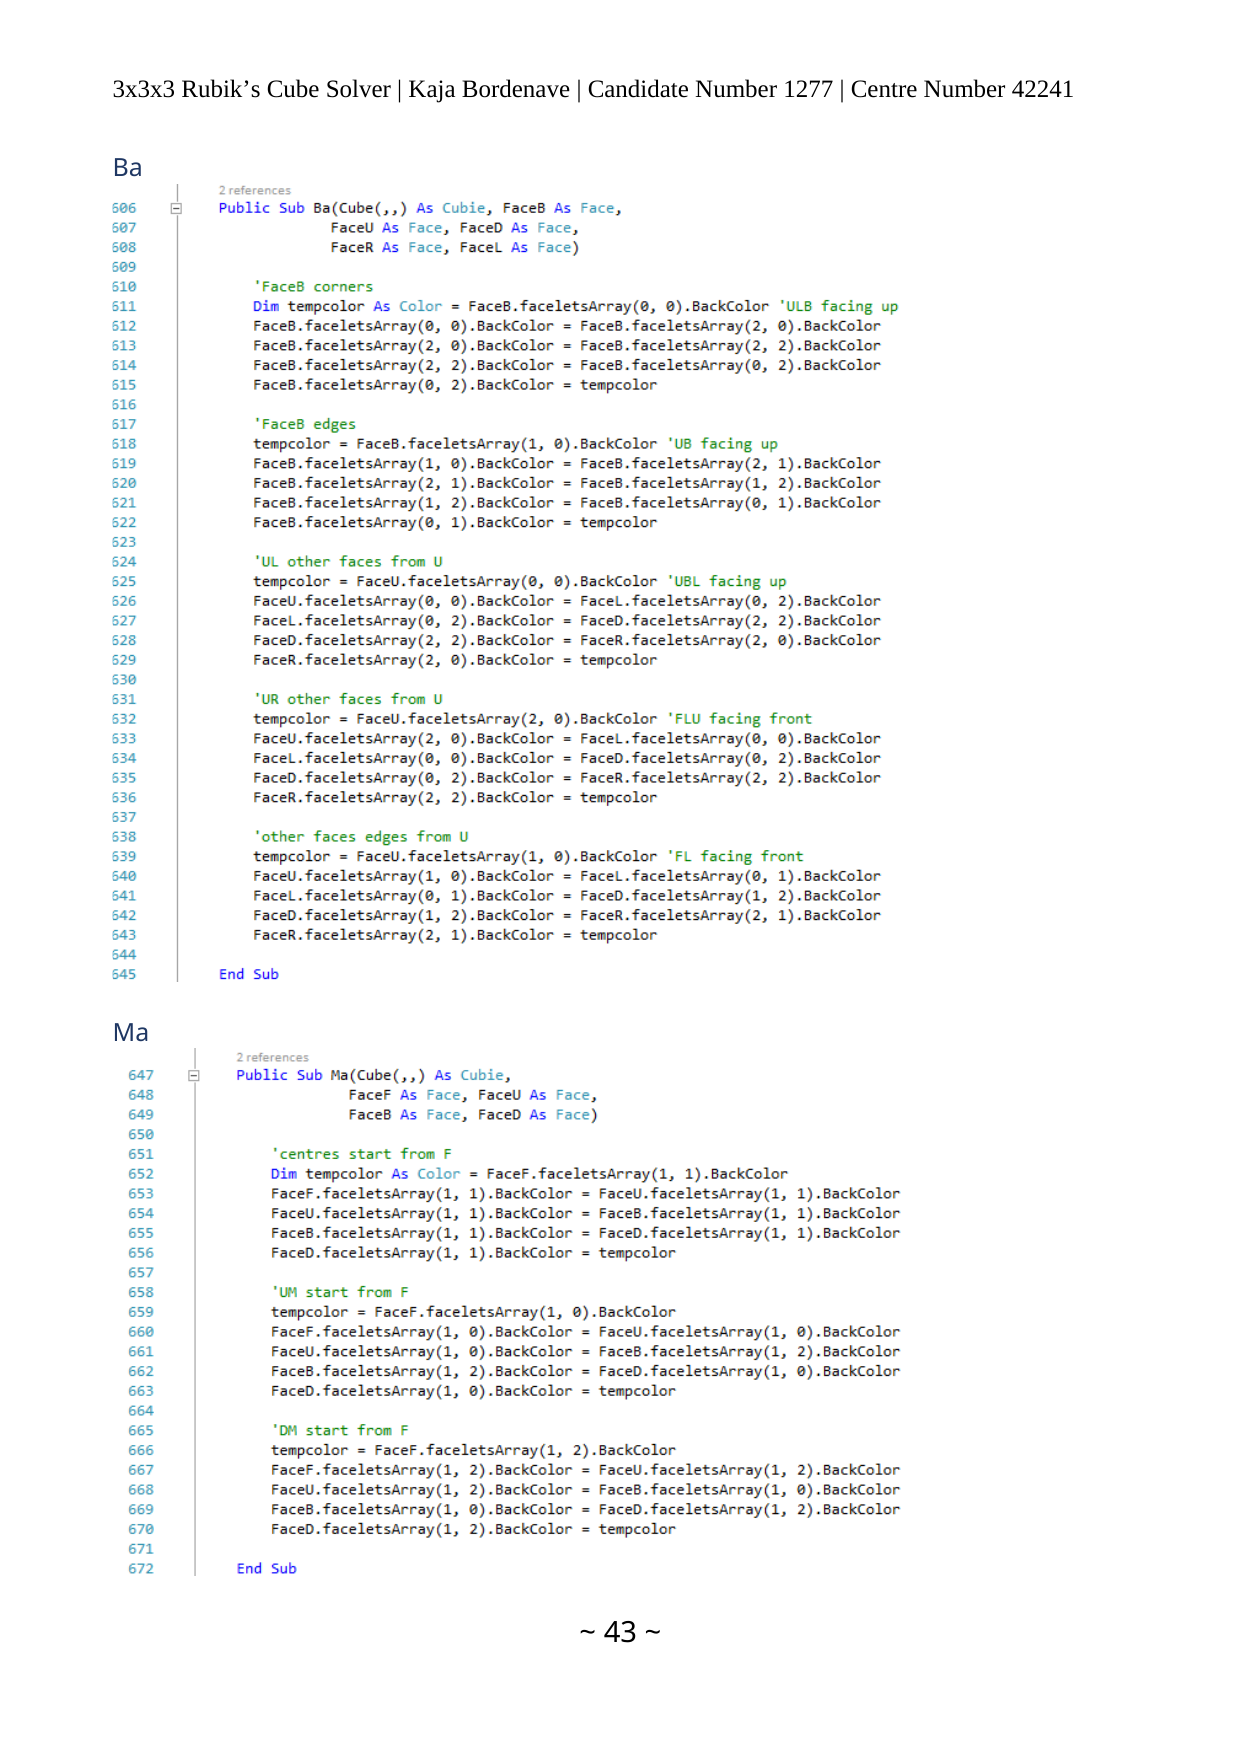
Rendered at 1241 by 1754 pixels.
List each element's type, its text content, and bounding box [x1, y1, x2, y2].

picture [112, 184, 901, 982]
picture [112, 1048, 1041, 1576]
subtitle Ba [112, 150, 1128, 184]
subtitle Ma [112, 1014, 1128, 1048]
